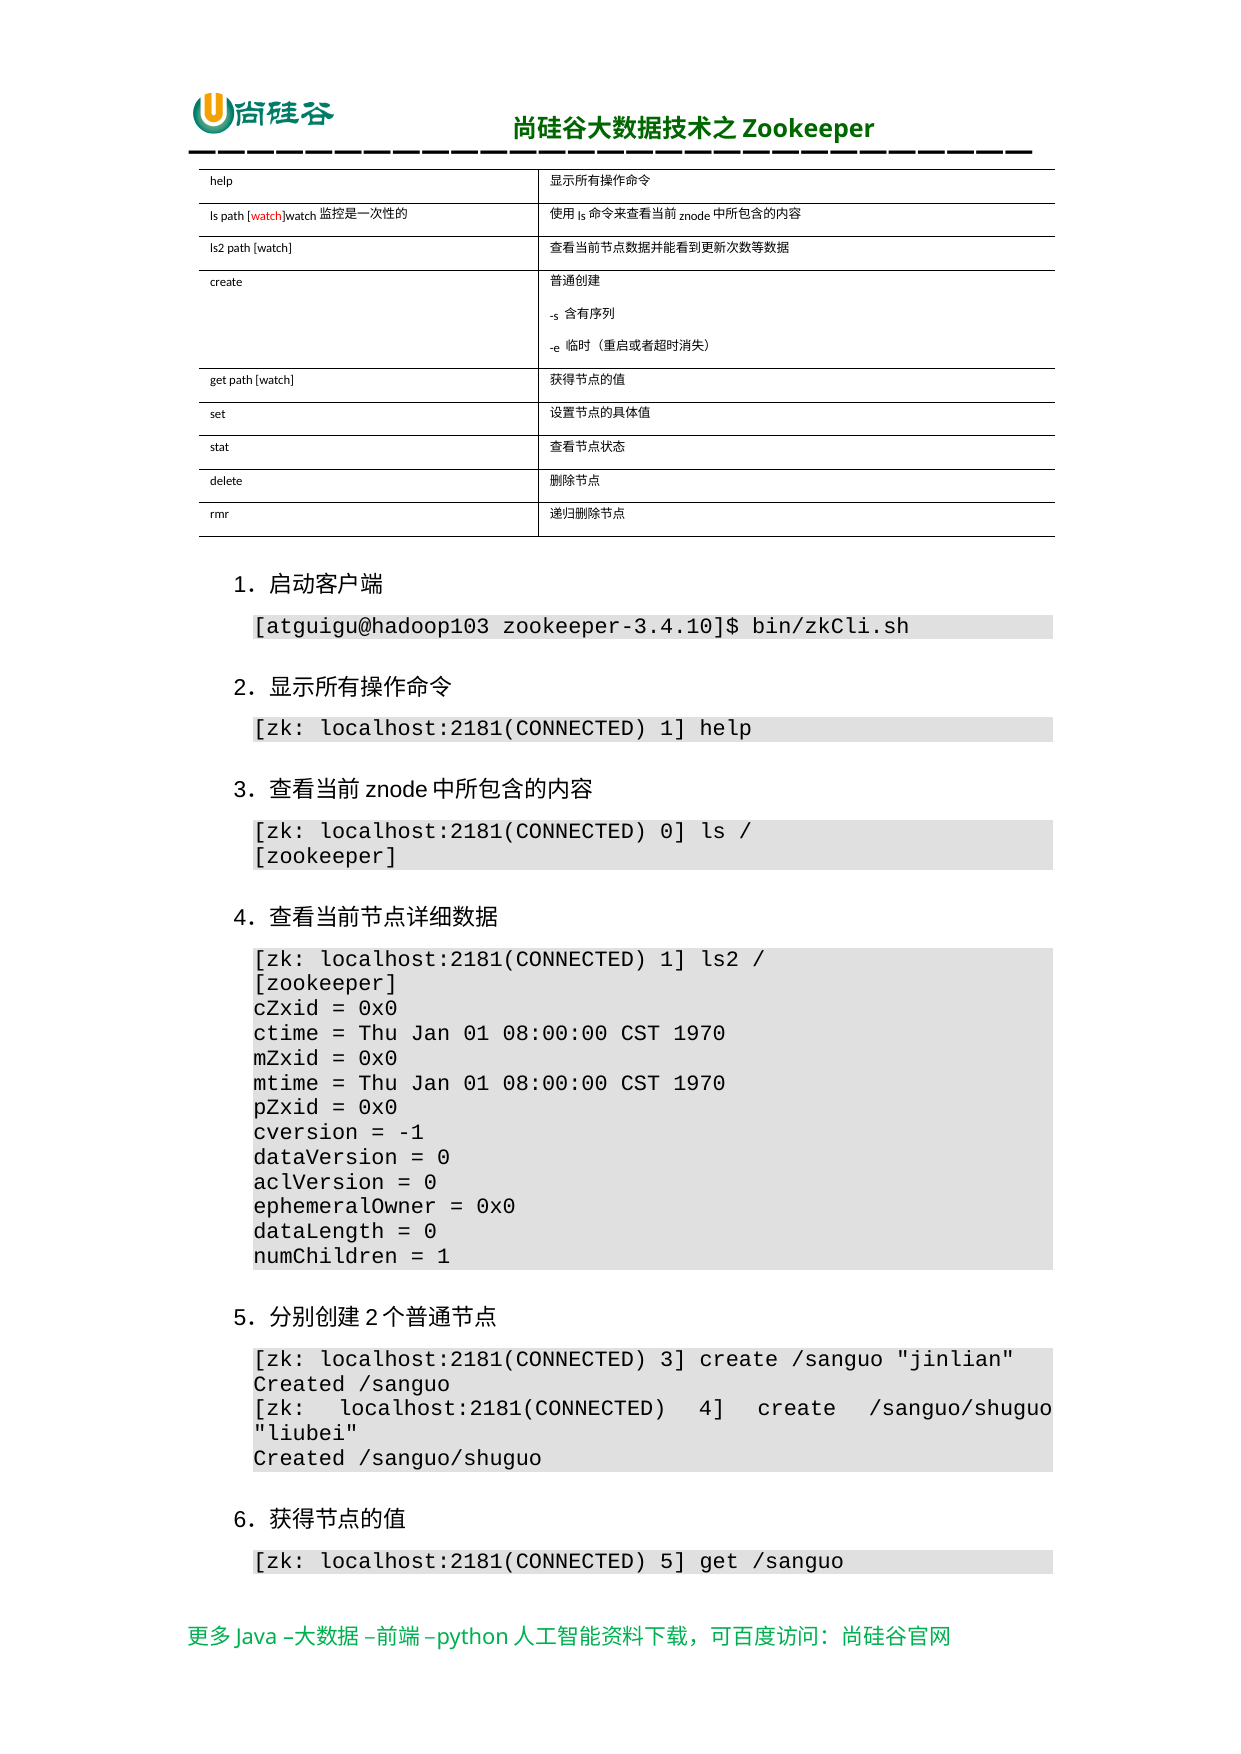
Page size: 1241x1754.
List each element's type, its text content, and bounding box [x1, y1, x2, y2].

table_cell stat [199, 436, 538, 469]
table_cell 普通创建 -s 含有序列 -e 临时（重启或者超时消失） [539, 271, 1055, 368]
text 3．查看当前znode中所包含的内容 [187, 755, 1053, 820]
table_cell get path [watch] [199, 369, 538, 402]
text cversion = -1 [253, 1121, 1053, 1146]
table_cell 查看节点状态 [539, 436, 1055, 469]
table_cell 查看当前节点数据并能看到更新次数等数据 [539, 237, 1055, 269]
table_cell delete [199, 470, 538, 502]
text [atguigu@hadoop103 zookeeper-3.4.10]$ bin/zkCli.sh [253, 615, 1053, 639]
text [zk: localhost:2181(CONNECTED) 4] create /sanguo/shuguo "liubei" [253, 1397, 1053, 1447]
text 5．分别创建2个普通节点 [187, 1283, 1053, 1348]
text pZxid = 0x0 [253, 1096, 1053, 1121]
table_cell set [199, 403, 538, 435]
text 1．启动客户端 [187, 550, 1053, 615]
text [zookeeper] [253, 972, 1053, 997]
table_cell 使用 ls 命令来查看当前znode中所包含的内容 [539, 204, 1055, 236]
table_cell ls2 path [watch] [199, 237, 538, 269]
text 6．获得节点的值 [187, 1485, 1053, 1550]
text ctime = Thu Jan 01 08:00:00 CST 1970 [253, 1022, 1053, 1047]
text 2．显示所有操作命令 [187, 652, 1053, 717]
table_cell 设置节点的具体值 [539, 403, 1055, 435]
table_cell 删除节点 [539, 470, 1055, 502]
text [zk: localhost:2181(CONNECTED) 5] get /sanguo [253, 1550, 1053, 1574]
text [zk: localhost:2181(CONNECTED) 3] create /sanguo "jinlian" [253, 1348, 1053, 1373]
text 4．查看当前节点详细数据 [187, 883, 1053, 948]
text mZxid = 0x0 [253, 1047, 1053, 1072]
text Created /sanguo [253, 1373, 1053, 1397]
text dataVersion = 0 [253, 1146, 1053, 1171]
text aclVersion = 0 [253, 1171, 1053, 1196]
text numChildren = 1 [253, 1245, 1053, 1270]
table_cell 显示所有操作命令 [539, 170, 1055, 202]
table_cell ls path [watch]watch 监控是一次性的 [199, 204, 538, 236]
text [zookeeper] [253, 845, 1053, 870]
table_cell rmr [199, 503, 538, 536]
picture [187, 88, 338, 138]
text dataLength = 0 [253, 1220, 1053, 1245]
text ephemeralOwner = 0x0 [253, 1196, 1053, 1220]
text mtime = Thu Jan 01 08:00:00 CST 1970 [253, 1072, 1053, 1096]
text [zk: localhost:2181(CONNECTED) 1] ls2 / [253, 948, 1053, 972]
table_cell help [199, 170, 538, 202]
text cZxid = 0x0 [253, 997, 1053, 1022]
table_cell 获得节点的值 [539, 369, 1055, 402]
text [zk: localhost:2181(CONNECTED) 1] help [253, 717, 1053, 742]
text [zk: localhost:2181(CONNECTED) 0] ls / [253, 820, 1053, 845]
table_cell 递归删除节点 [539, 503, 1055, 536]
table_cell create [199, 271, 538, 368]
text Created /sanguo/shuguo [253, 1447, 1053, 1472]
